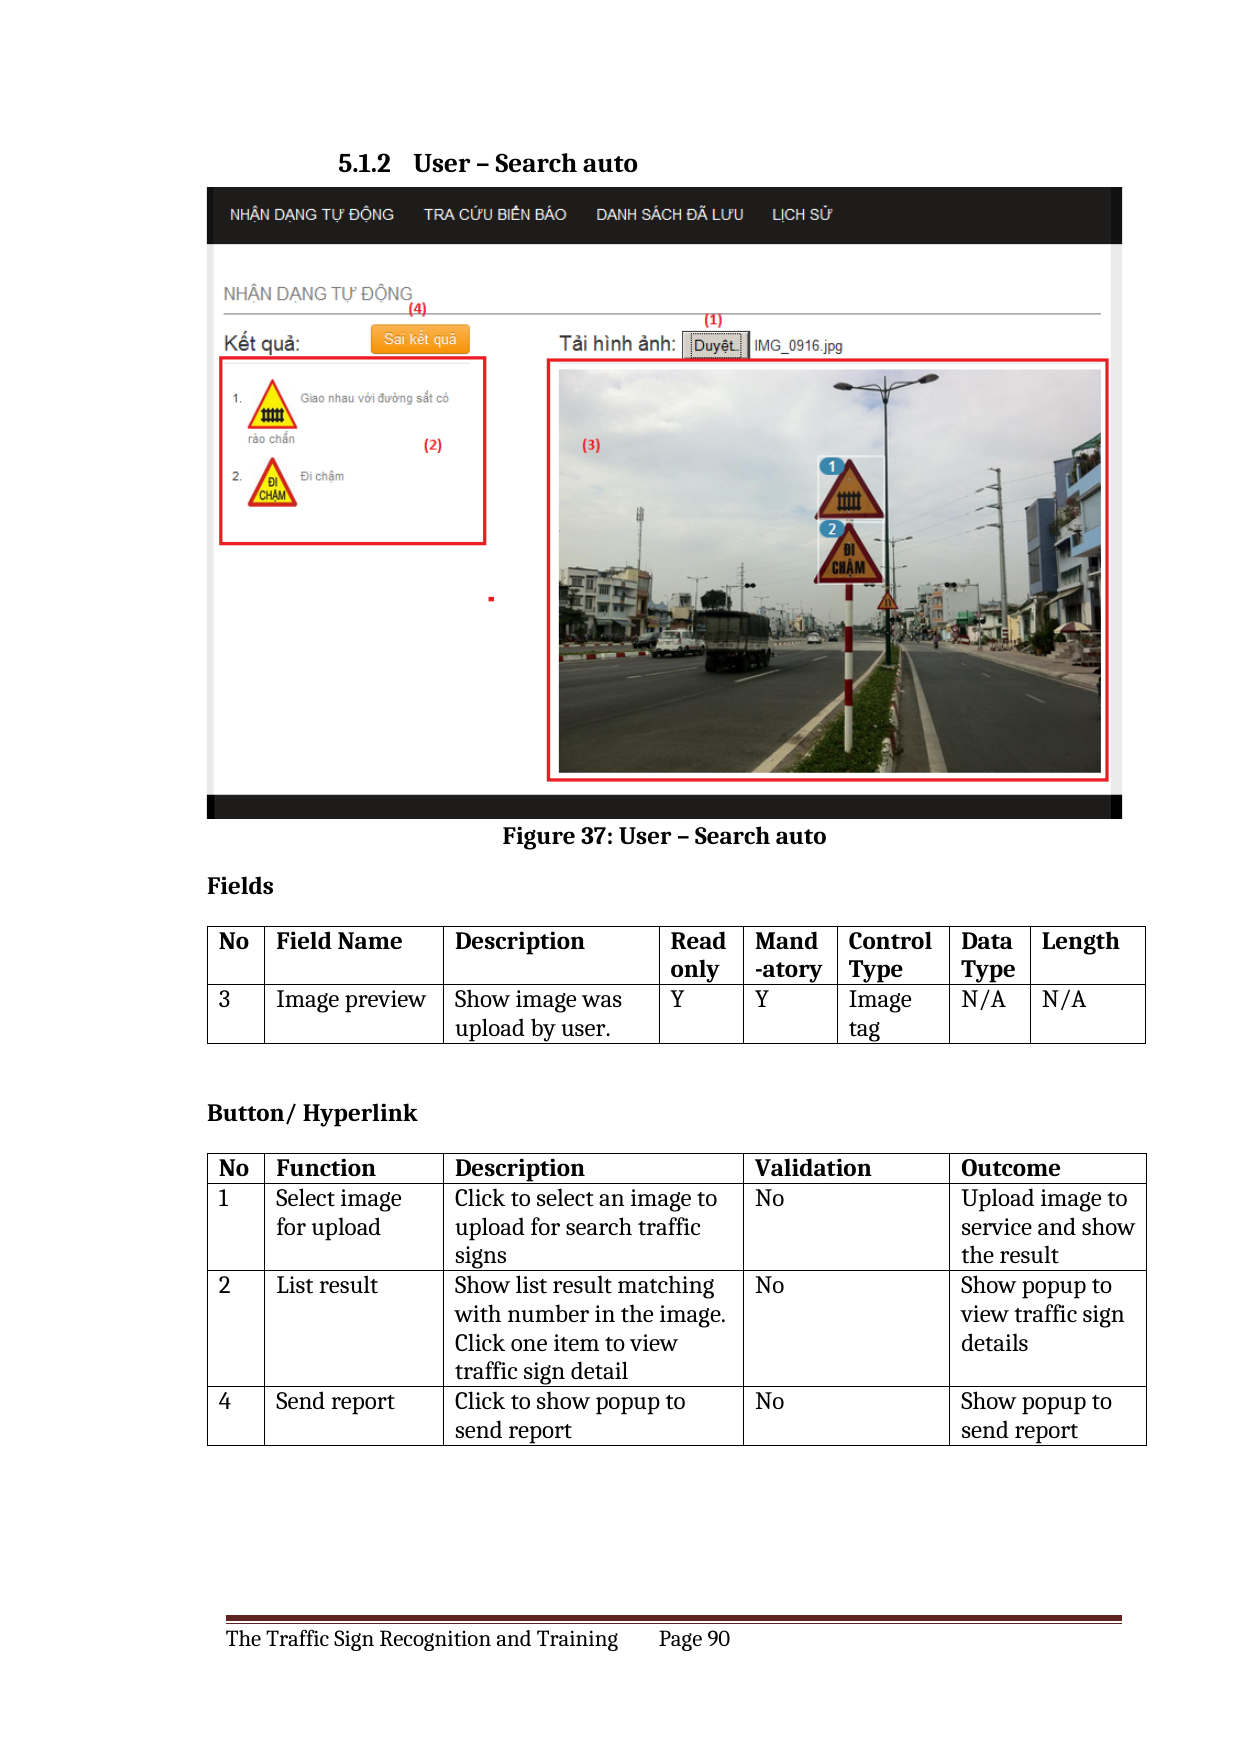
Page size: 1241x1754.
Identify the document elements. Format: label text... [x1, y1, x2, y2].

table_cell N/A [1031, 985, 1145, 1043]
table_cell Y [660, 985, 743, 1043]
table_header Outcome [950, 1154, 1146, 1183]
table_cell Image tag [838, 985, 949, 1043]
table_header Length [1031, 927, 1145, 984]
table_header Description [444, 1154, 743, 1183]
table_header Validation [744, 1154, 949, 1183]
table_cell 1 [208, 1184, 264, 1270]
table_cell Show image was upload by user. [444, 985, 659, 1043]
table_cell N/A [950, 985, 1030, 1043]
table_cell No [744, 1184, 949, 1270]
table_header Control Type [838, 927, 949, 984]
subtitle User – Search auto [338, 148, 1122, 179]
table_cell Click to select an image to upload for search traffic signs [444, 1184, 743, 1270]
text Button/ Hyperlink [207, 1099, 1122, 1128]
table_cell Send report [265, 1387, 443, 1444]
text Figure 37: User – Search auto [207, 822, 1122, 851]
table_cell Select image for upload [265, 1184, 443, 1270]
table_header Description [444, 927, 659, 984]
table_cell Click to show popup to send report [444, 1387, 743, 1444]
table_cell Show popup to view traffic sign details [950, 1271, 1146, 1386]
table_cell Image preview [265, 985, 443, 1043]
table_cell No [744, 1387, 949, 1444]
text Fields [207, 872, 1122, 901]
table_header No [208, 927, 264, 984]
table_cell 3 [208, 985, 264, 1043]
table_header Field Name [265, 927, 443, 984]
table_cell List result [265, 1271, 443, 1386]
table_header Read only [660, 927, 743, 984]
table_cell 4 [208, 1387, 264, 1444]
table_cell Show list result matching with number in the image. Click one item to view traffic sign detail [444, 1271, 743, 1386]
table_header Mand-atory [744, 927, 837, 984]
table_cell Show popup to send report [950, 1387, 1146, 1444]
table_cell 2 [208, 1271, 264, 1386]
table_cell Upload image to service and show the result [950, 1184, 1146, 1270]
table_cell Y [744, 985, 837, 1043]
table_header No [208, 1154, 264, 1183]
table_header Function [265, 1154, 443, 1183]
table_header Data Type [950, 927, 1030, 984]
table_cell No [744, 1271, 949, 1386]
picture [206, 187, 1123, 819]
